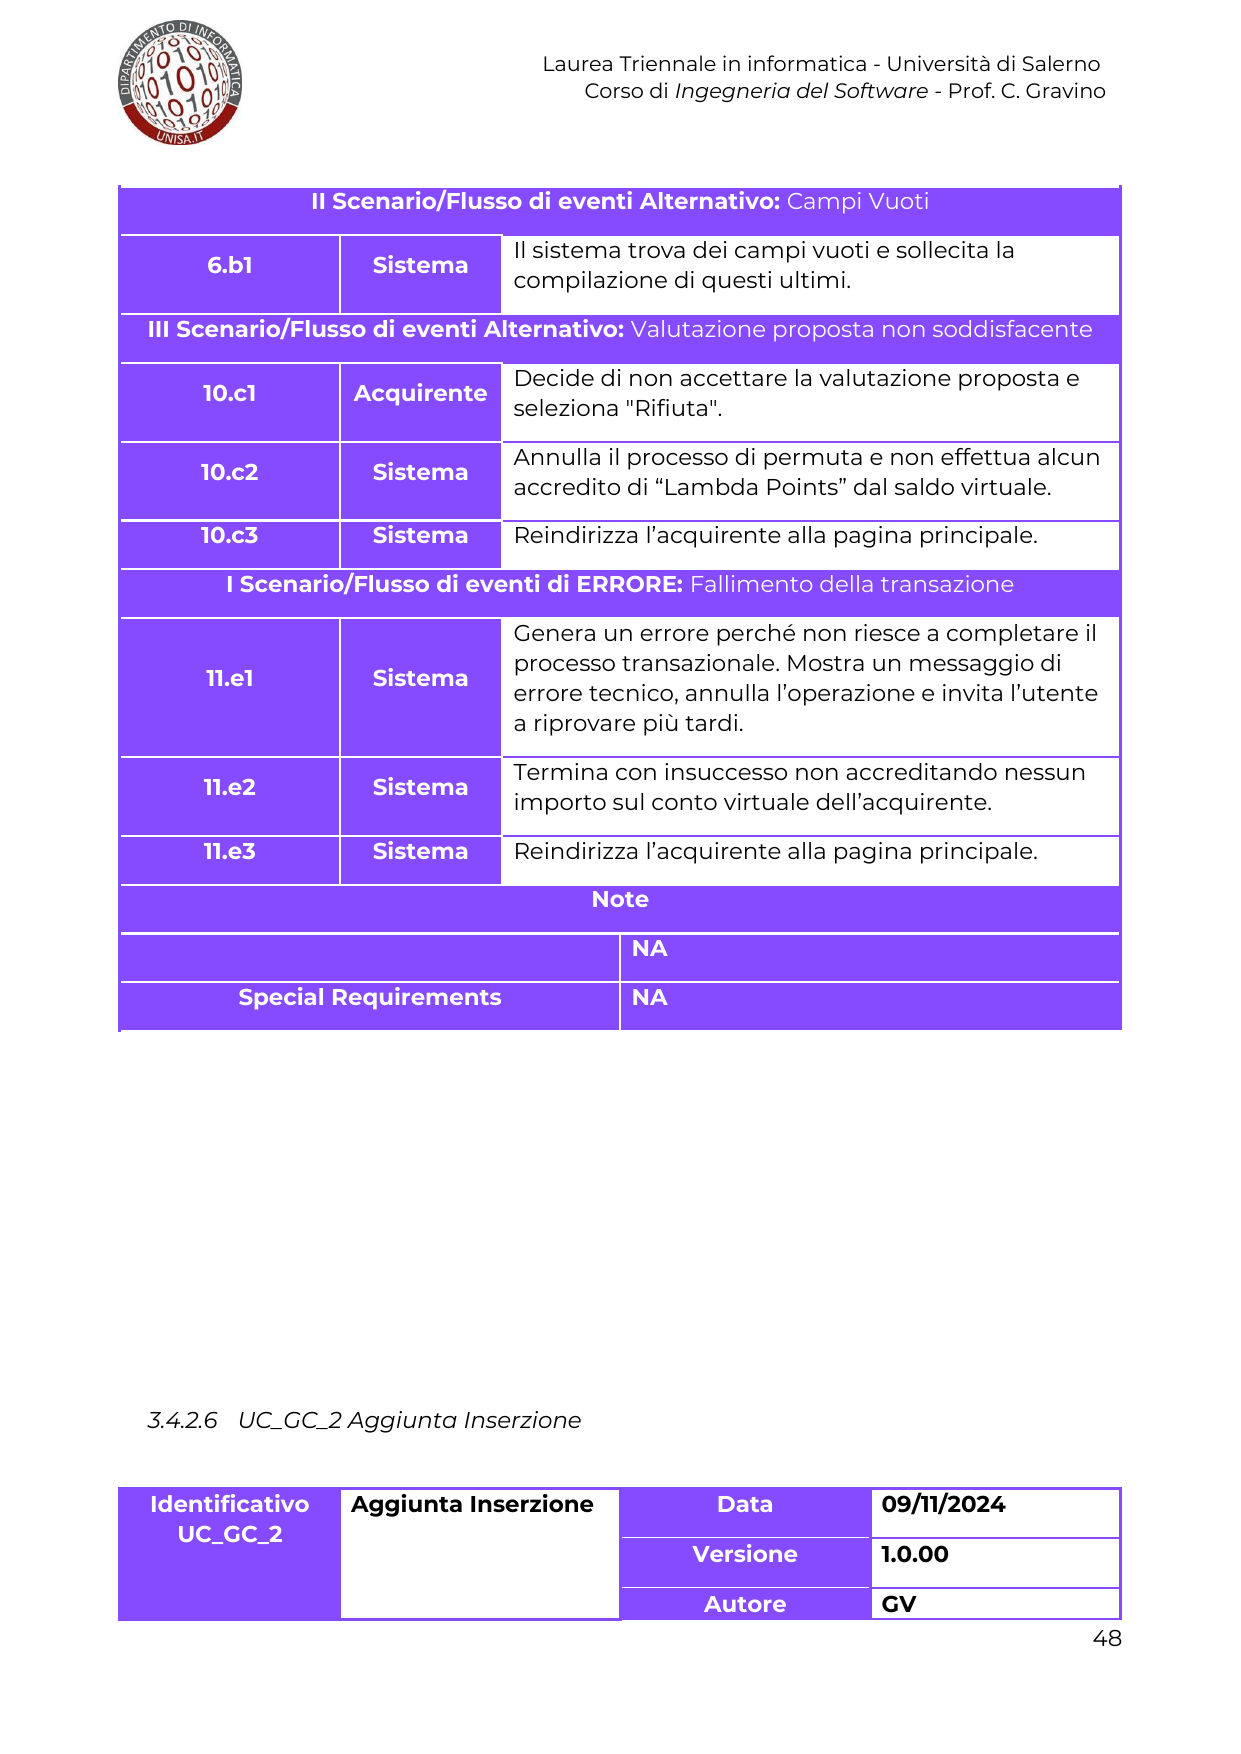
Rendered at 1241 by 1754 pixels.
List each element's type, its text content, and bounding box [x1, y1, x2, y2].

table_header Data [622, 1490, 869, 1537]
table_cell Decide di non accettare la valutazione proposta e seleziona "Rifiuta". [503, 364, 1119, 441]
table_cell II Scenario/Flusso di eventi Alternativo: Campi Vuoti [121, 188, 1119, 234]
table_cell NA [621, 983, 1119, 1030]
table_cell Acquirente [341, 364, 501, 441]
table_cell Sistema [341, 443, 501, 519]
table_cell Note [121, 886, 1119, 932]
table_header 09/11/2024 [872, 1490, 1119, 1537]
table_cell Versione [622, 1538, 869, 1587]
table_cell Sistema [341, 758, 501, 835]
table_cell 10.c2 [121, 443, 339, 519]
table_cell Il sistema trova dei campi vuoti e sollecita la compilazione di questi ultimi. [503, 236, 1119, 313]
table_cell Reindirizza l’acquirente alla pagina principale. [503, 837, 1119, 884]
table_cell Sistema [341, 837, 501, 884]
table_cell 11.e1 [121, 619, 339, 756]
table_cell GV [872, 1589, 1119, 1618]
table_cell Annulla il processo di permuta e non effettua alcun accredito di “Lambda Points” dal saldo virtuale. [503, 443, 1119, 519]
table_cell 11.e3 [121, 837, 339, 884]
table_cell Genera un errore perché non riesce a completare il processo transazionale. Mostra un messaggio di errore tecnico, annulla l’operazione e invita l’utente a riprovare più tardi. [503, 619, 1119, 756]
table_cell NA [621, 935, 1119, 981]
table_header Aggiunta Inserzione [341, 1490, 619, 1618]
table_cell 10.c1 [121, 364, 339, 441]
table_cell 10.c3 [121, 522, 339, 568]
table_cell Special Requirements [121, 983, 619, 1030]
picture [118, 20, 242, 145]
table_cell [121, 935, 619, 981]
table_cell Reindirizza l’acquirente alla pagina principale. [503, 522, 1119, 568]
table_cell I Scenario/Flusso di eventi di ERRORE: Fallimento della transazione [121, 570, 1119, 617]
table_cell III Scenario/Flusso di eventi Alternativo: Valutazione proposta non soddisfacente [121, 315, 1119, 362]
table_cell 1.0.00 [872, 1539, 1119, 1587]
table_cell Sistema [341, 522, 501, 568]
table_cell Termina con insuccesso non accreditando nessun importo sul conto virtuale dell’acquirente. [503, 758, 1119, 835]
table_cell 11.e2 [121, 758, 339, 835]
table_cell Sistema [341, 236, 501, 313]
table_cell 6.b1 [121, 236, 339, 313]
table_cell Autore [622, 1588, 869, 1618]
table_header Identificativo UC_GC_2 [121, 1490, 338, 1618]
table_cell Sistema [341, 619, 501, 756]
subtitle UC_GC_2 Aggiunta Inserzione [148, 1406, 1122, 1434]
